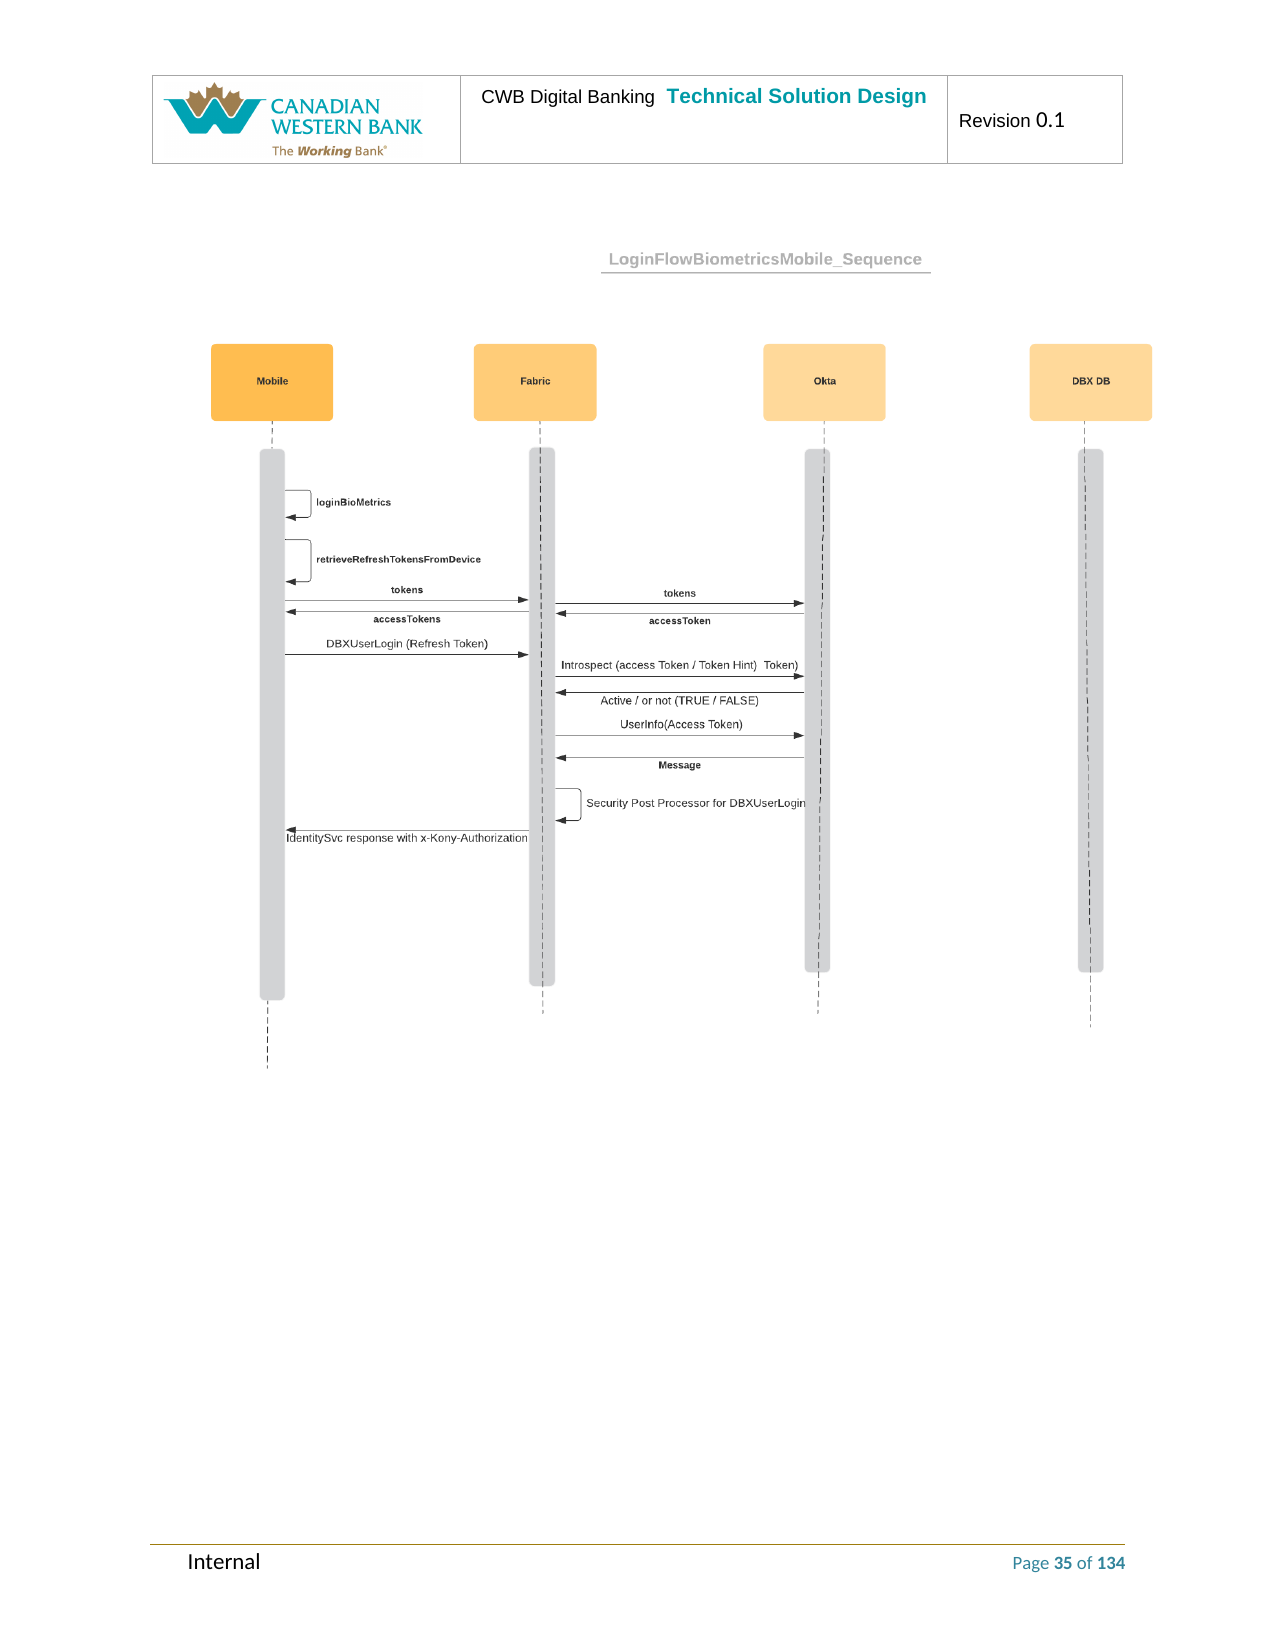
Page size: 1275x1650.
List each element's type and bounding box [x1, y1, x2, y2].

picture [150, 192, 1214, 1115]
picture [163, 82, 423, 158]
